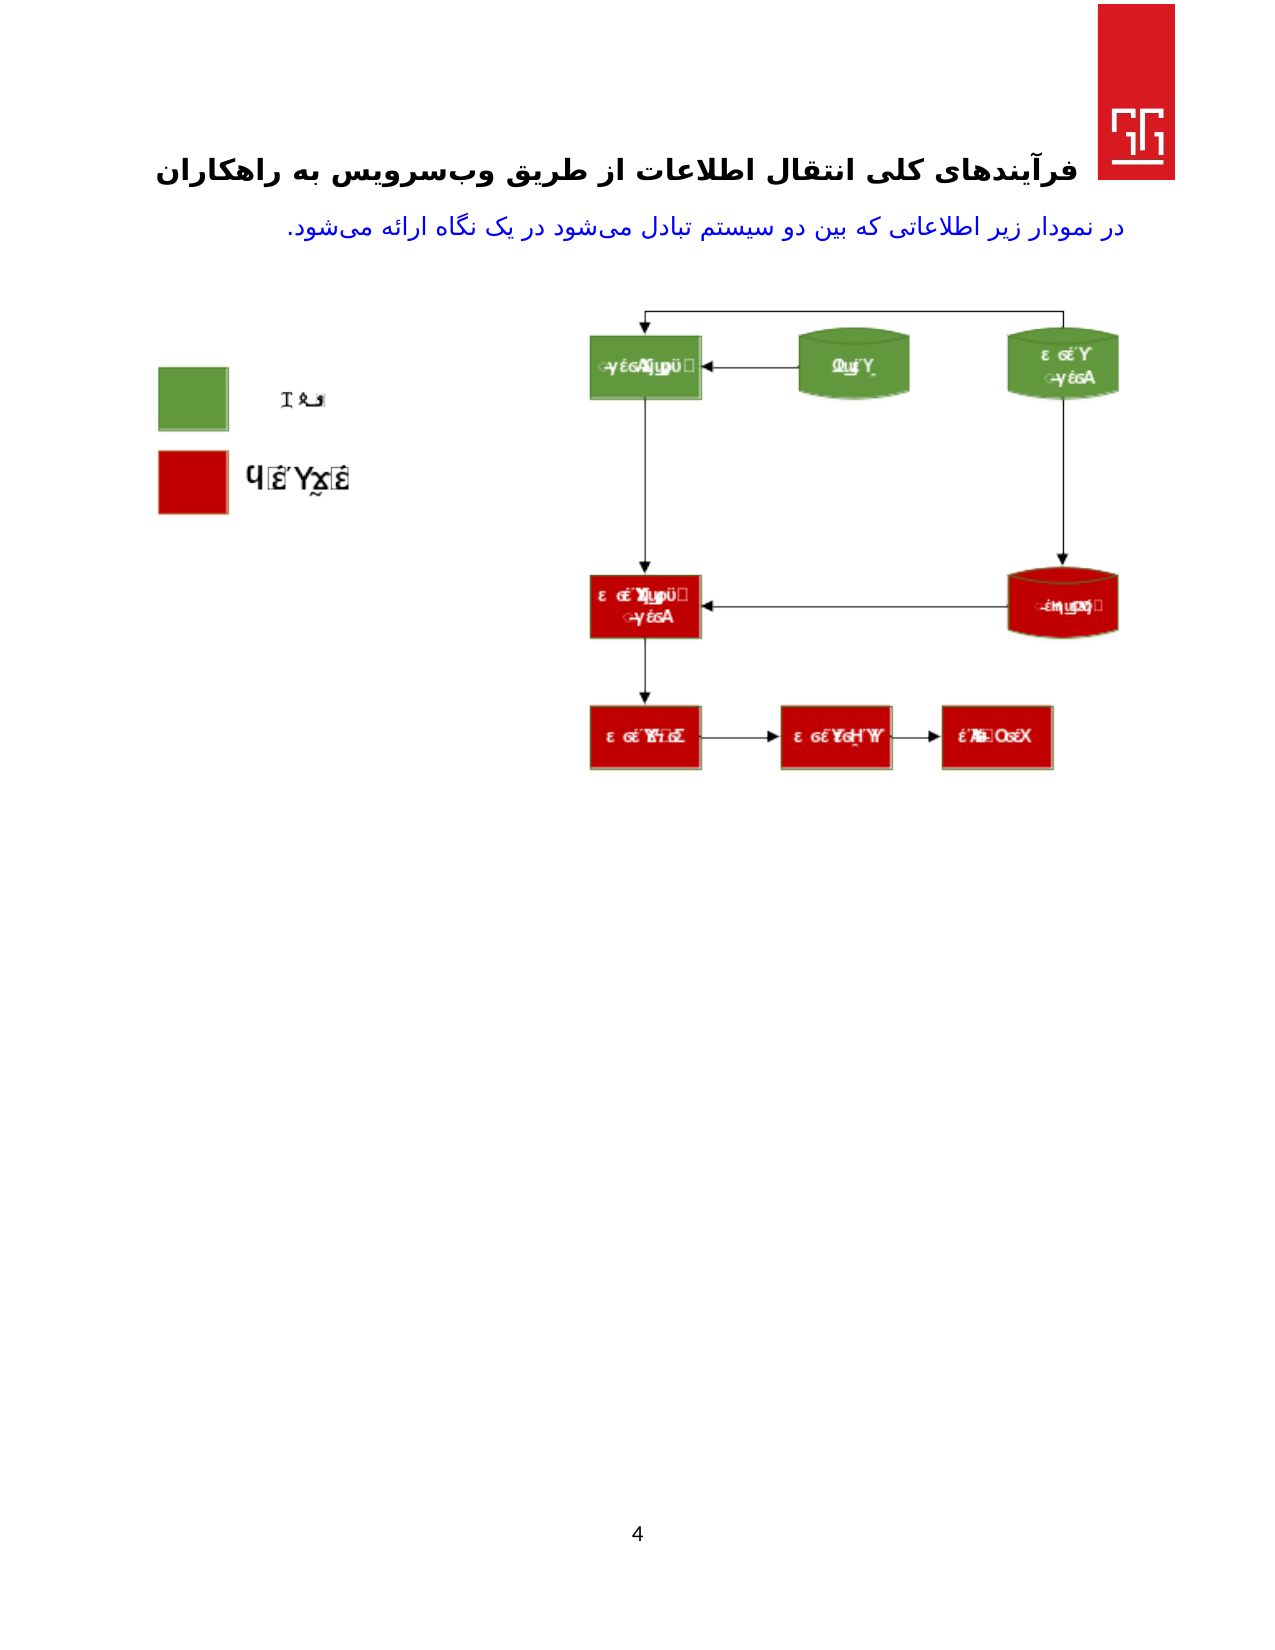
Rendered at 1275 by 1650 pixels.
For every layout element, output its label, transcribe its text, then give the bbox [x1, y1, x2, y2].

picture [1096, 4, 1175, 177]
text در نمودار زیر اطلاعاتی که بین دو سیستم تبادل می‌شود در یک نگاه ارائه می‌شود. [150, 212, 1125, 241]
subtitle فرآیندهای کلی انتقال اطلاعات از طریق وب‌سرویس به راهکاران [150, 153, 1125, 187]
